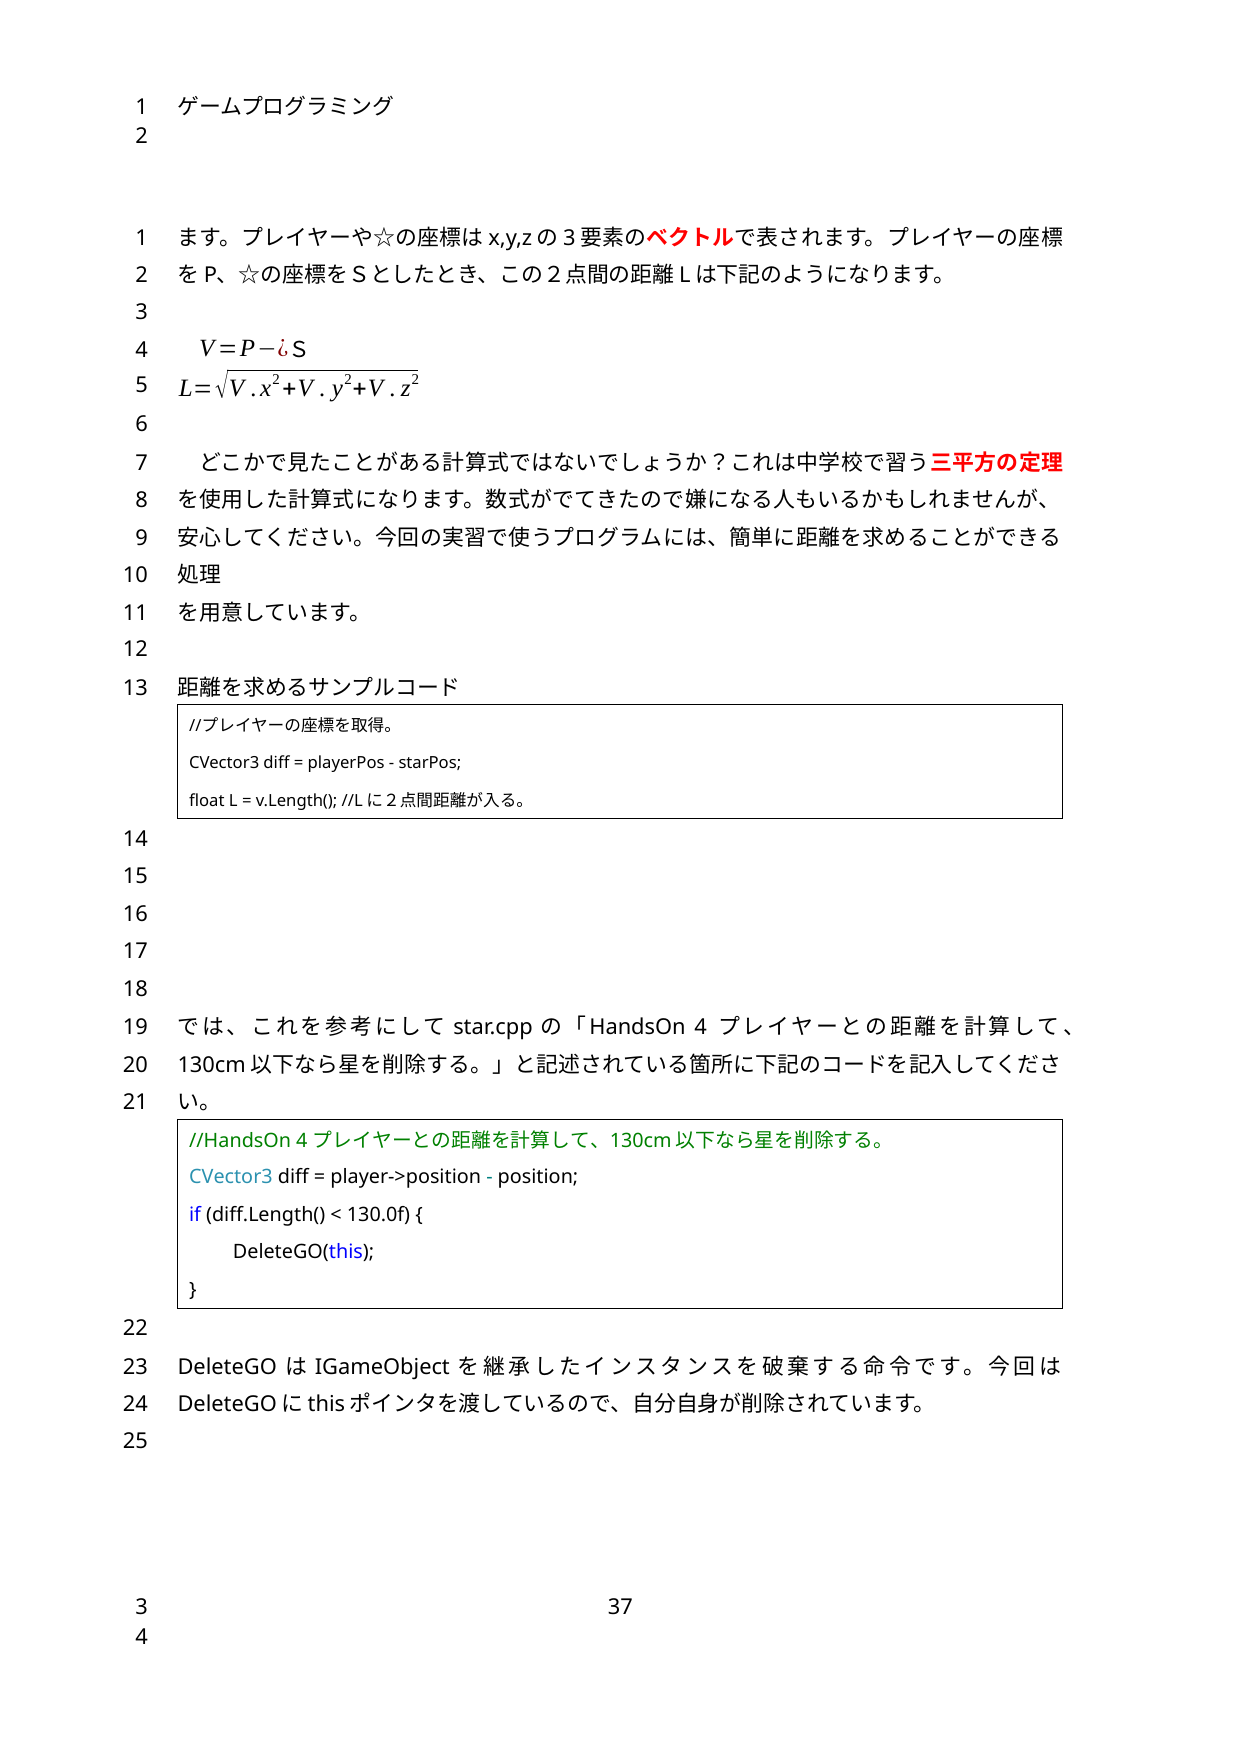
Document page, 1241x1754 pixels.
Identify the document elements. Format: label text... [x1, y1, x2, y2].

text を用意しています。 [177, 592, 1063, 629]
text DeleteGOはIGameObjectを継承したインスタンスを破棄する命令です。今回はDeleteGOにthisポインタを渡しているので、自分自身が削除されています。 [177, 1346, 1063, 1421]
text どこかで見たことがある計算式ではないでしょうか？これは中学校で習う三平方の定理を使用した計算式になります。数式がでてきたので嫌になる人もいるかもしれませんが、安心してください。今回の実習で使うプログラムには、簡単に距離を求めることができる処理 [177, 442, 1063, 592]
text 距離を求めるサンプルコード [177, 667, 1063, 704]
text Ｓ [177, 329, 1063, 367]
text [177, 217, 1063, 292]
table_header //プレイヤーの座標を取得。 CVector3 diff = playerPos - starPos; float L = v.Length(); //Lに２点間距離が入る。 [178, 705, 1062, 818]
text では、これを参考にしてstar.cppの「HandsOn 4 プレイヤーとの距離を計算して、130cm以下なら星を削除する。」と記述されている箇所に下記のコードを記入してください。 [177, 1006, 1063, 1119]
table_header //HandsOn 4 プレイヤーとの距離を計算して、130cm以下なら星を削除する。 CVector3 diff = player->position - position; if (diff.Length() < 130.0f) { DeleteGO(this); } [178, 1120, 1062, 1307]
